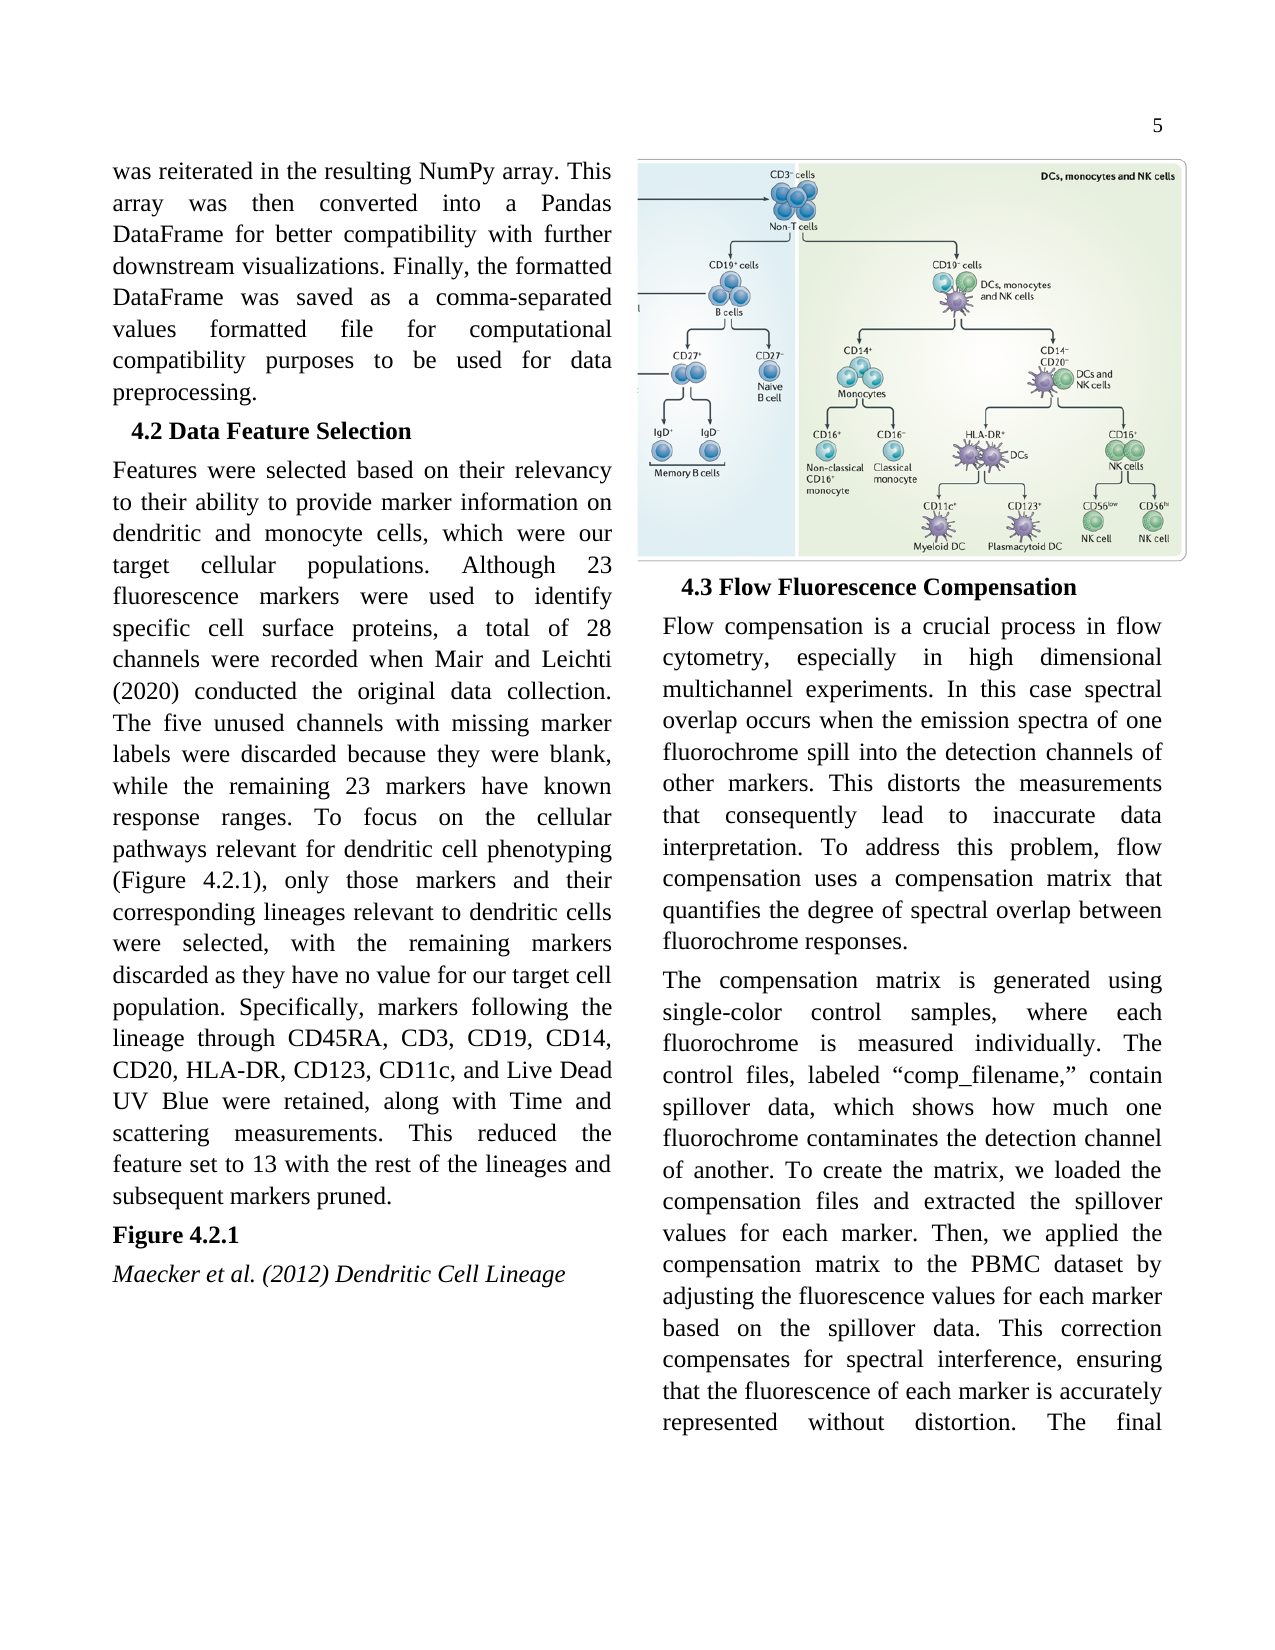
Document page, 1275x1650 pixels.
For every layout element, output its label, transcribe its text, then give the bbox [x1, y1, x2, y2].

text Figure 4.2.1 [112, 1220, 612, 1249]
text Flow compensation is a crucial process in flow cytometry, especially in high dimensional multichannel experiments. In this case spectral overlap occurs when the emission spectra of one fluorochrome spill into the detection channels of other markers. This distorts the measurements that consequently lead to inaccurate data interpretation. To address this problem, flow compensation uses a compensation matrix that quantifies the degree of spectral overlap between fluorochrome responses. [662, 611, 1162, 955]
text Maecker et al. (2012) Dendritic Cell Lineage [112, 1259, 612, 1288]
text Features were selected based on their relevancy to their ability to provide marker information on dendritic and monocyte cells, which were our target cellular populations. Although 23 fluorescence markers were used to identify specific cell surface proteins, a total of 28 channels were recorded when Mair and Leichti (2020) conducted the original data collection. The five unused channels with missing marker labels were discarded because they were blank, while the remaining 23 markers have known response ranges. To focus on the cellular pathways relevant for dendritic cell phenotyping (Figure 4.2.1), only those markers and their corresponding lineages relevant to dendritic cells were selected, with the remaining markers discarded as they have no value for our target cell population. Specifically, markers following the lineage through CD45RA, CD3, CD19, CD14, CD20, HLA-DR, CD123, CD11c, and Live Dead UV Blue were retained, along with Time and scattering measurements. This reduced the feature set to 13 with the rest of the lineages and subsequent markers pruned. [112, 455, 612, 1210]
text 4.3 Flow Fluorescence Compensation [681, 572, 1162, 600]
text 4.2 Data Feature Selection [131, 416, 612, 445]
picture [637, 156, 1188, 562]
